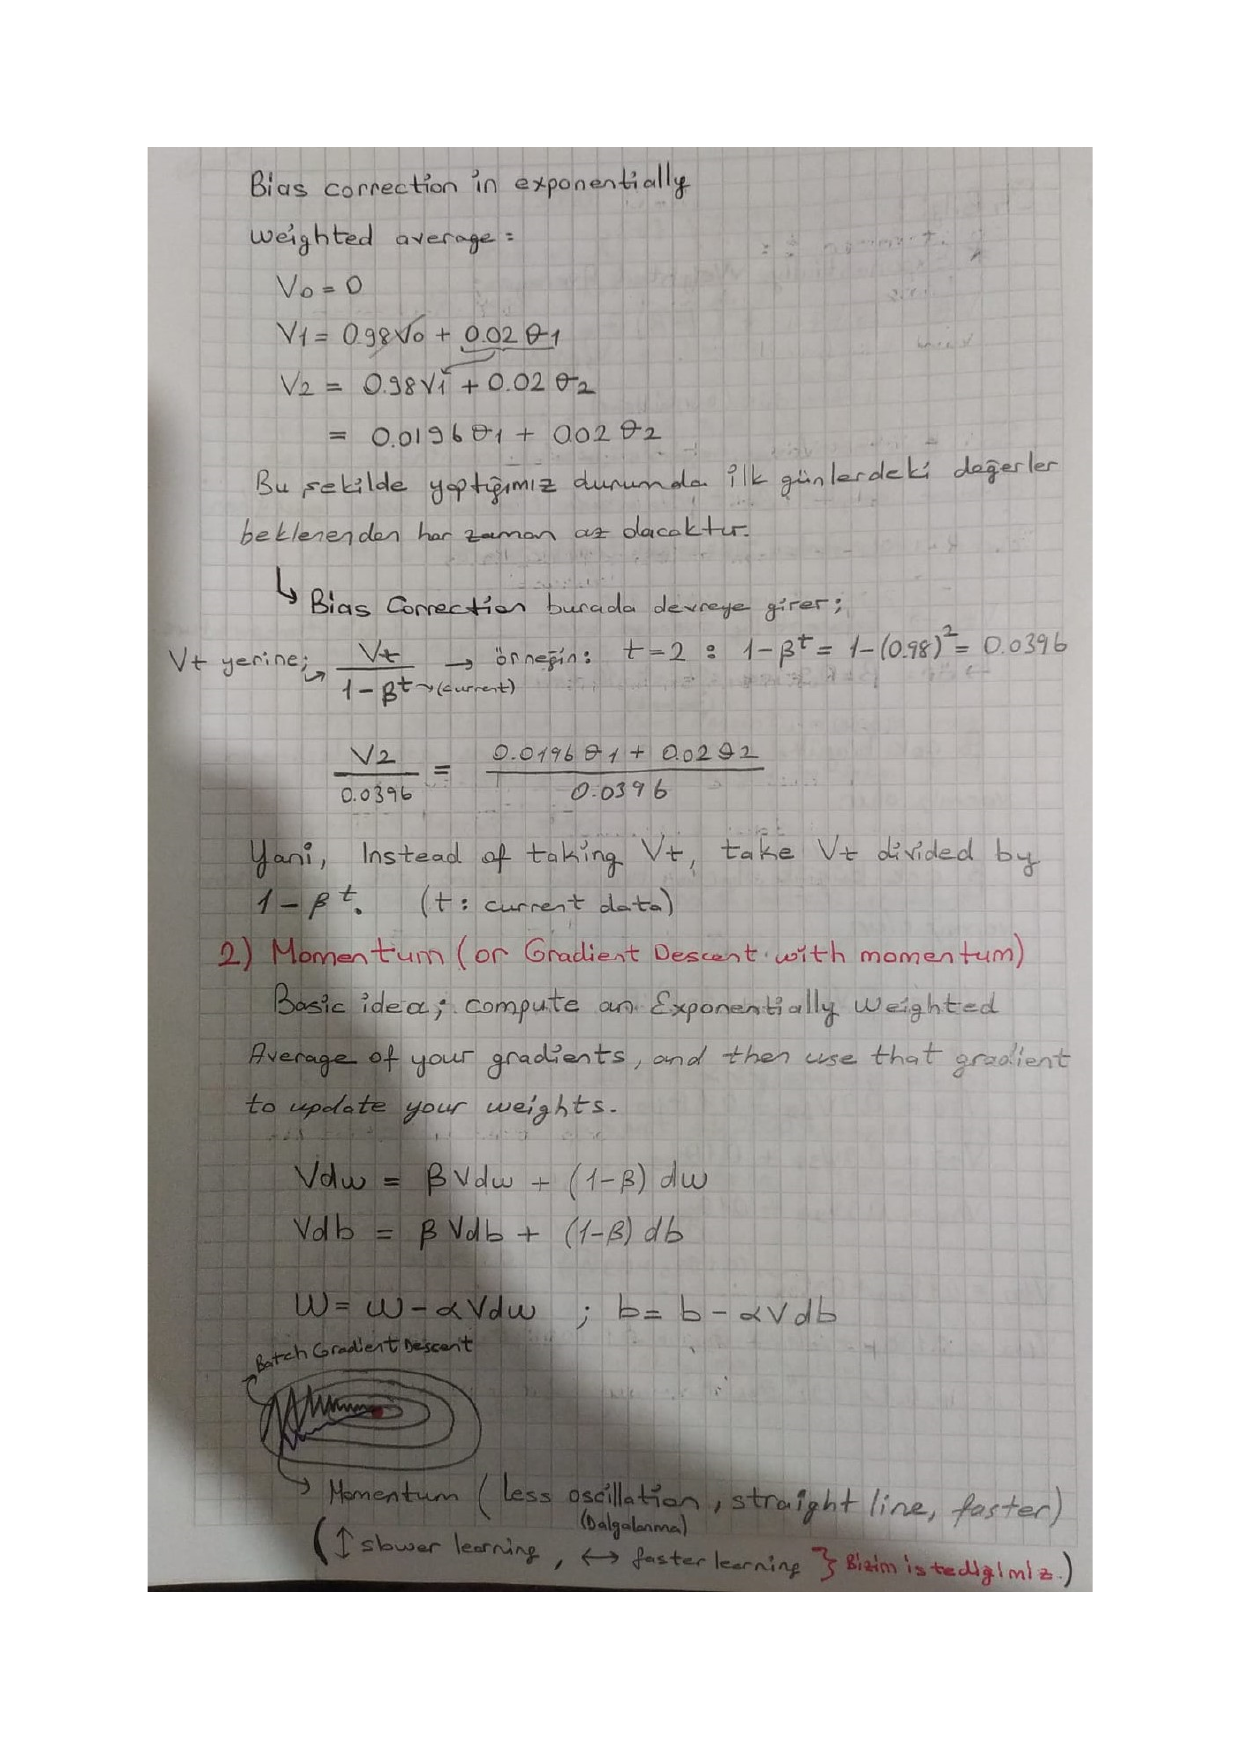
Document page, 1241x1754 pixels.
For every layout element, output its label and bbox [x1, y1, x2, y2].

picture [147, 147, 1093, 1592]
